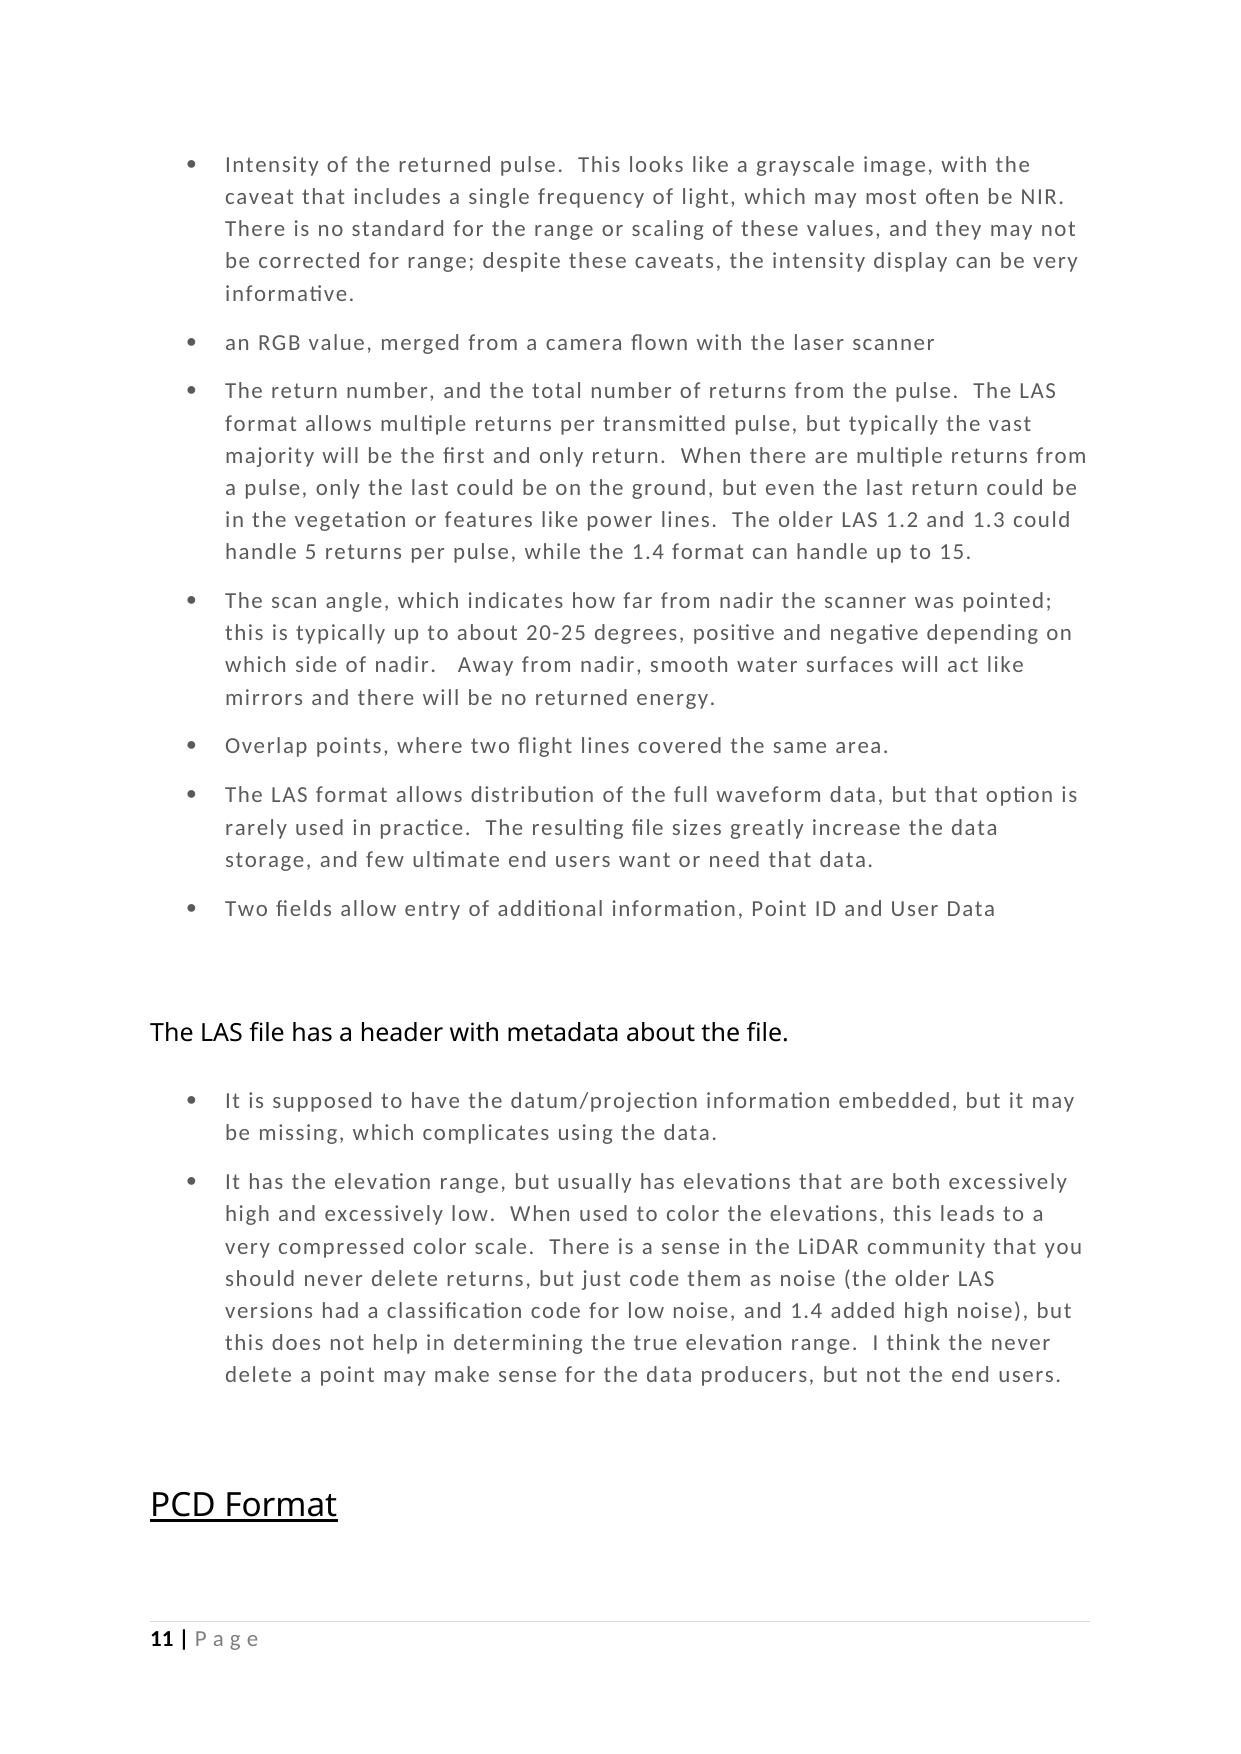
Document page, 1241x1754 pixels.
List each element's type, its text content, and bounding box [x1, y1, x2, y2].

subtitle Intensity of the returned pulse. This looks like a grayscale image, with the caveat that includes a single frequency of light, which may most often be NIR. There is no standard for the range or scaling of these values, and they may not be corrected for range; despite these caveats, the intensity display can be very informative. [187, 150, 1090, 307]
subtitle an RGB value, merged from a camera flown with the laser scanner [187, 328, 1090, 356]
subtitle It is supposed to have the datum/projection information embedded, but it may be missing, which complicates using the data. [187, 1086, 1090, 1147]
subtitle The scan angle, which indicates how far from nadir the scanner was pointed; this is typically up to about 20-25 degrees, positive and negative depending on which side of nadir. Away from nadir, smooth water surfaces will act like mirrors and there will be no returned energy. [187, 586, 1090, 711]
subtitle The LAS format allows distribution of the full waveform data, but that option is rarely used in practice. The resulting file sizes greatly increase the data storage, and few ultimate end users want or need that data. [187, 781, 1090, 873]
text PCD Format [150, 1481, 1090, 1527]
subtitle The return number, and the total number of returns from the pulse. The LAS format allows multiple returns per transmitted pulse, but typically the vast majority will be the first and only return. When there are multiple returns from a pulse, only the last could be on the ground, but even the last return could be in the vegetation or features like power lines. The older LAS 1.2 and 1.3 could handle 5 returns per pulse, while the 1.4 format can handle up to 15. [187, 376, 1090, 565]
subtitle It has the elevation range, but usually has elevations that are both excessively high and excessively low. When used to color the elevations, this leads to a very compressed color scale. There is a sense in the LiDAR community that you should never delete returns, but just code them as noise (the older LAS versions had a classification code for low noise, and 1.4 added high noise), but this does not help in determining the true elevation range. I think the never delete a point may make sense for the data producers, but not the end users. [187, 1167, 1090, 1388]
subtitle Overlap points, where two flight lines covered the same area. [187, 732, 1090, 760]
subtitle Two fields allow entry of additional information, Point ID and User Data [187, 894, 1090, 922]
text The LAS file has a header with metadata about the file. [150, 1014, 1090, 1048]
